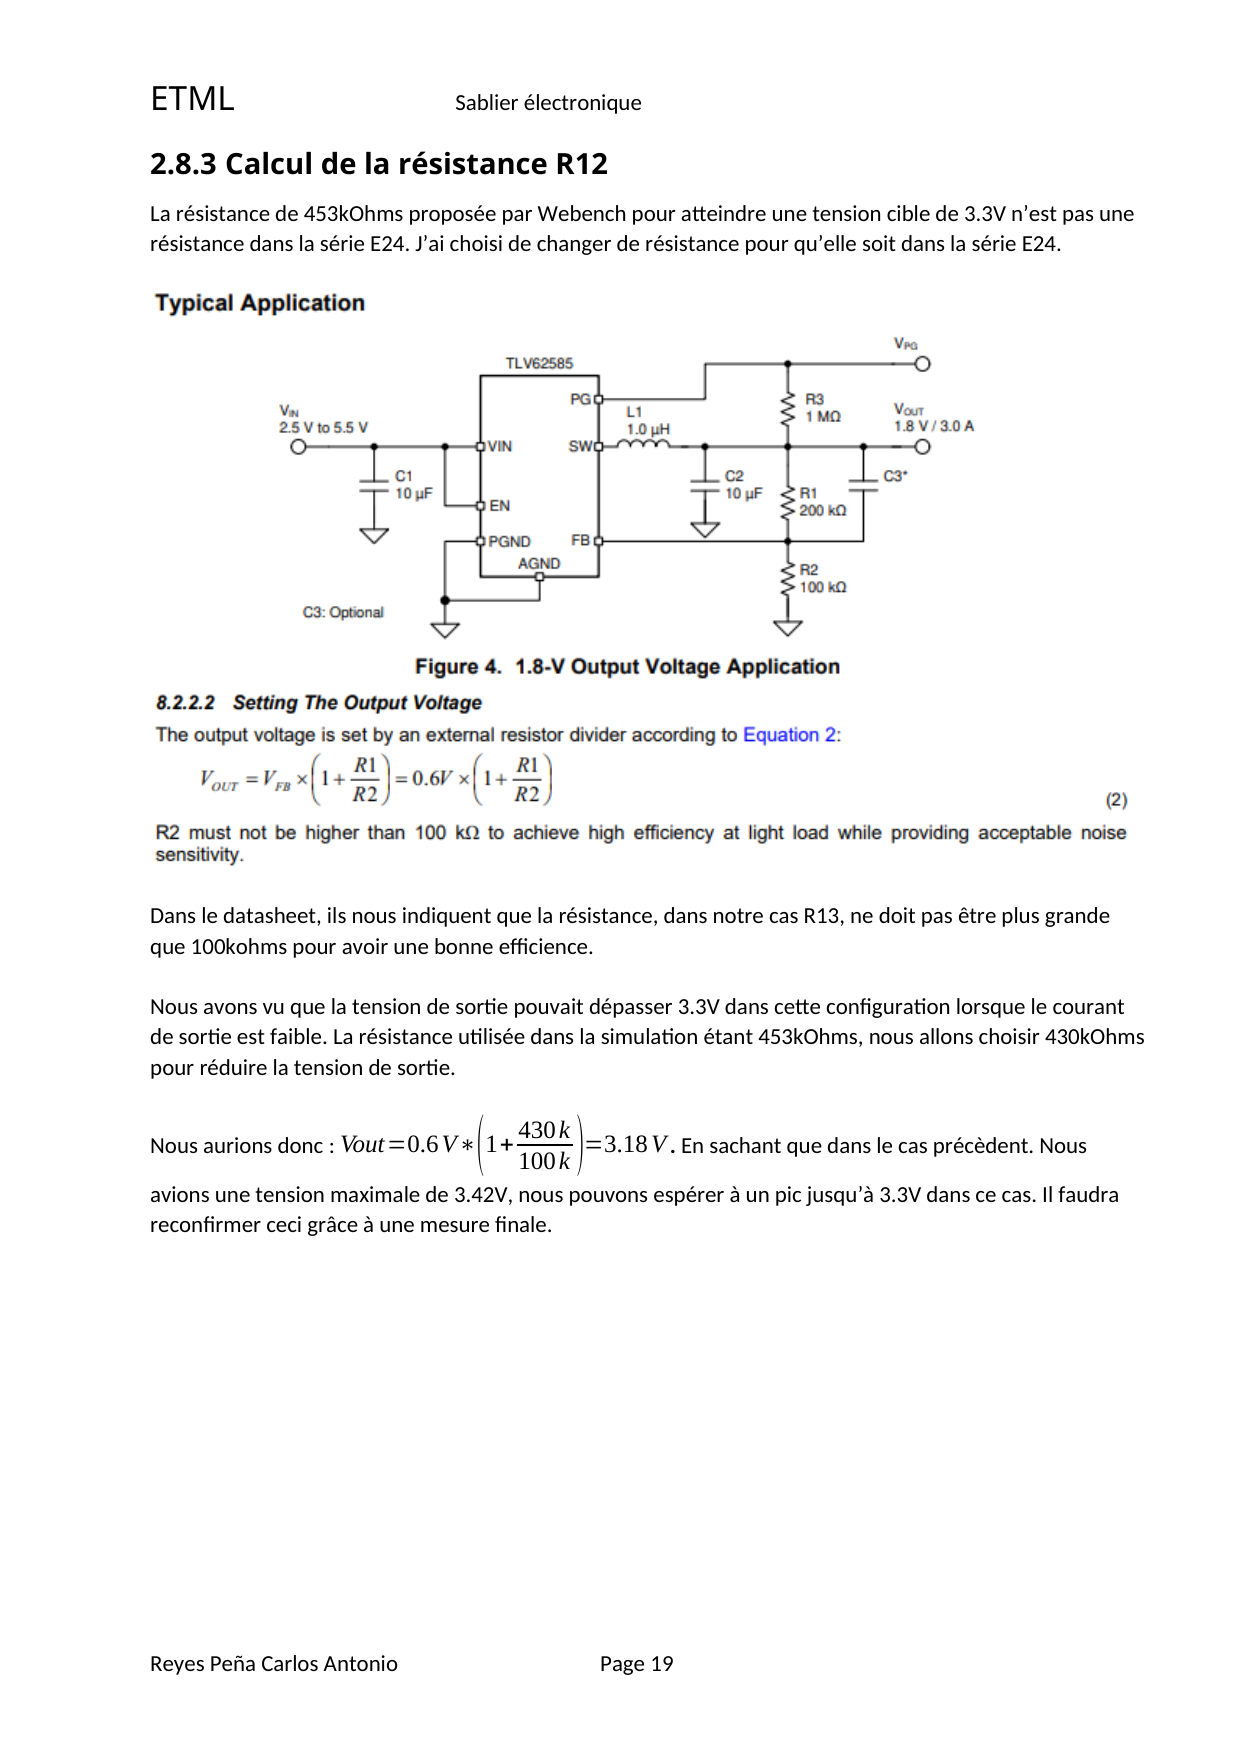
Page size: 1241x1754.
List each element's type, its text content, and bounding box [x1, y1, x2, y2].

text Dans le datasheet, ils nous indiquent que la résistance, dans notre cas R13, ne doit pas être plus grande que 100kohms pour avoir une bonne efficience. [150, 902, 1152, 960]
text Nous avons vu que la tension de sortie pouvait dépasser 3.3V dans cette configuration lorsque le courant de sortie est faible. La résistance utilisée dans la simulation étant 453kOhms, nous allons choisir 430kOhms pour réduire la tension de sortie. [150, 992, 1152, 1081]
text La résistance de 453kOhms proposée par Webench pour atteindre une tension cible de 3.3V n’est pas une résistance dans la série E24. J’ai choisi de changer de résistance pour qu’elle soit dans la série E24. [150, 199, 1152, 257]
subtitle Calcul de la résistance R12 [150, 143, 1152, 183]
picture [150, 289, 999, 688]
picture [150, 690, 1152, 870]
text Nous aurions donc : . En sachant que dans le cas précèdent. Nous avions une tension maximale de 3.42V, nous pouvons espérer à un pic jusqu’à 3.3V dans ce cas. Il faudra reconfirmer ceci grâce à une mesure finale. [150, 1113, 1152, 1238]
